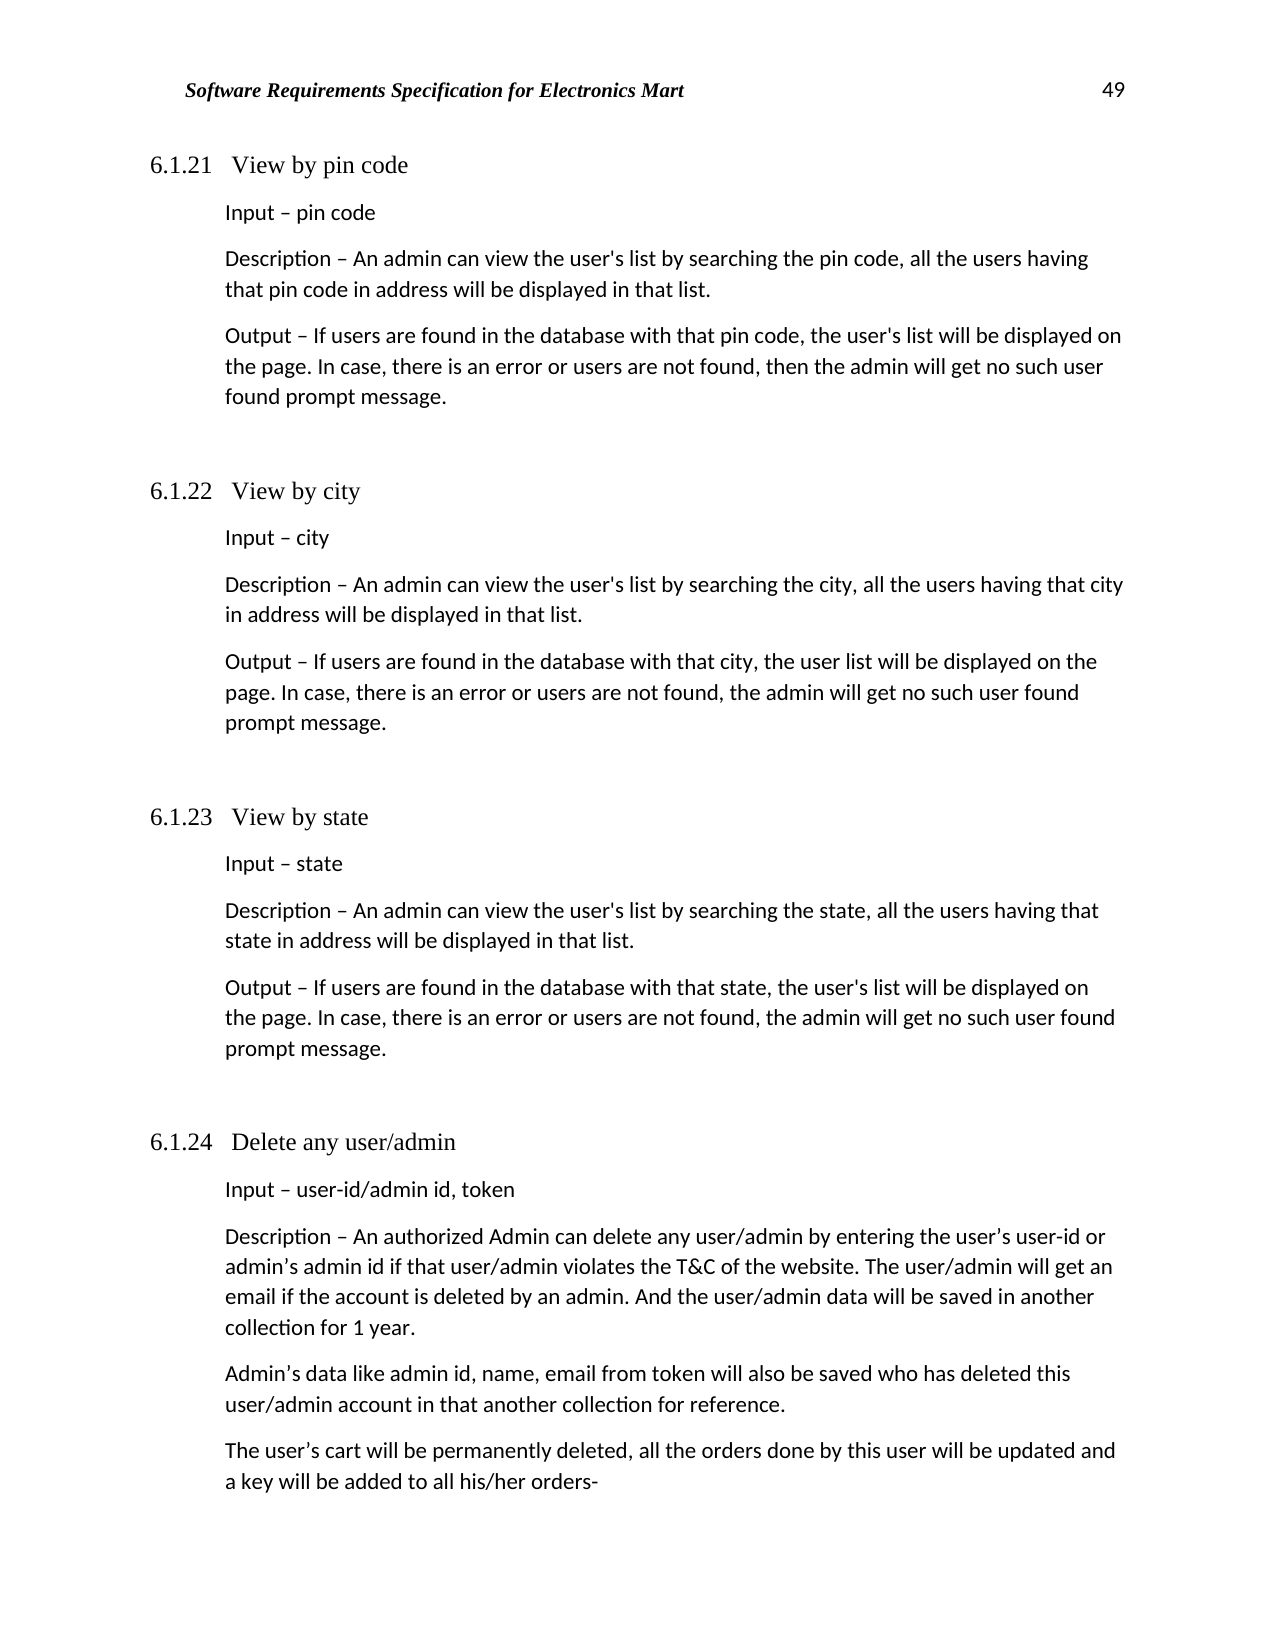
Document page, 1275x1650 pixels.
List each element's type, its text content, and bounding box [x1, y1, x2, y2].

text The user’s cart will be permanently deleted, all the orders done by this user will be updated and a key will be added to all his/her orders- [225, 1437, 1125, 1495]
text Input – state [225, 849, 1125, 877]
text Description – An authorized Admin can delete any user/admin by entering the user’s user-id or admin’s admin id if that user/admin violates the T&C of the website. The user/admin will get an email if the account is deleted by an admin. And the user/admin data will be saved in another collection for 1 year. [225, 1222, 1125, 1341]
text 6.1.24 Delete any user/admin [150, 1127, 1125, 1156]
text Description – An admin can view the user's list by searching the state, all the users having that state in address will be displayed in that list. [225, 896, 1125, 954]
text Input – pin code [225, 198, 1125, 226]
text Description – An admin can view the user's list by searching the city, all the users having that city in address will be displayed in that list. [225, 570, 1125, 629]
text Output – If users are found in the database with that city, the user list will be displayed on the page. In case, there is an error or users are not found, the admin will get no such user found prompt message. [225, 647, 1125, 736]
text Output – If users are found in the database with that state, the user's list will be displayed on the page. In case, there is an error or users are not found, the admin will get no such user found prompt message. [225, 973, 1125, 1062]
text 6.1.23 View by state [150, 802, 1125, 830]
text Input – city [225, 523, 1125, 552]
text Admin’s data like admin id, name, email from token will also be saved who has deleted this user/admin account in that another collection for reference. [225, 1359, 1125, 1418]
text Description – An admin can view the user's list by searching the pin code, all the users having that pin code in address will be displayed in that list. [225, 244, 1125, 303]
text 6.1.22 View by city [150, 476, 1125, 504]
text 6.1.21 View by pin code [150, 150, 1125, 179]
text Output – If users are found in the database with that pin code, the user's list will be displayed on the page. In case, there is an error or users are not found, then the admin will get no such user found prompt message. [225, 322, 1125, 410]
text Input – user-id/admin id, token [225, 1175, 1125, 1203]
